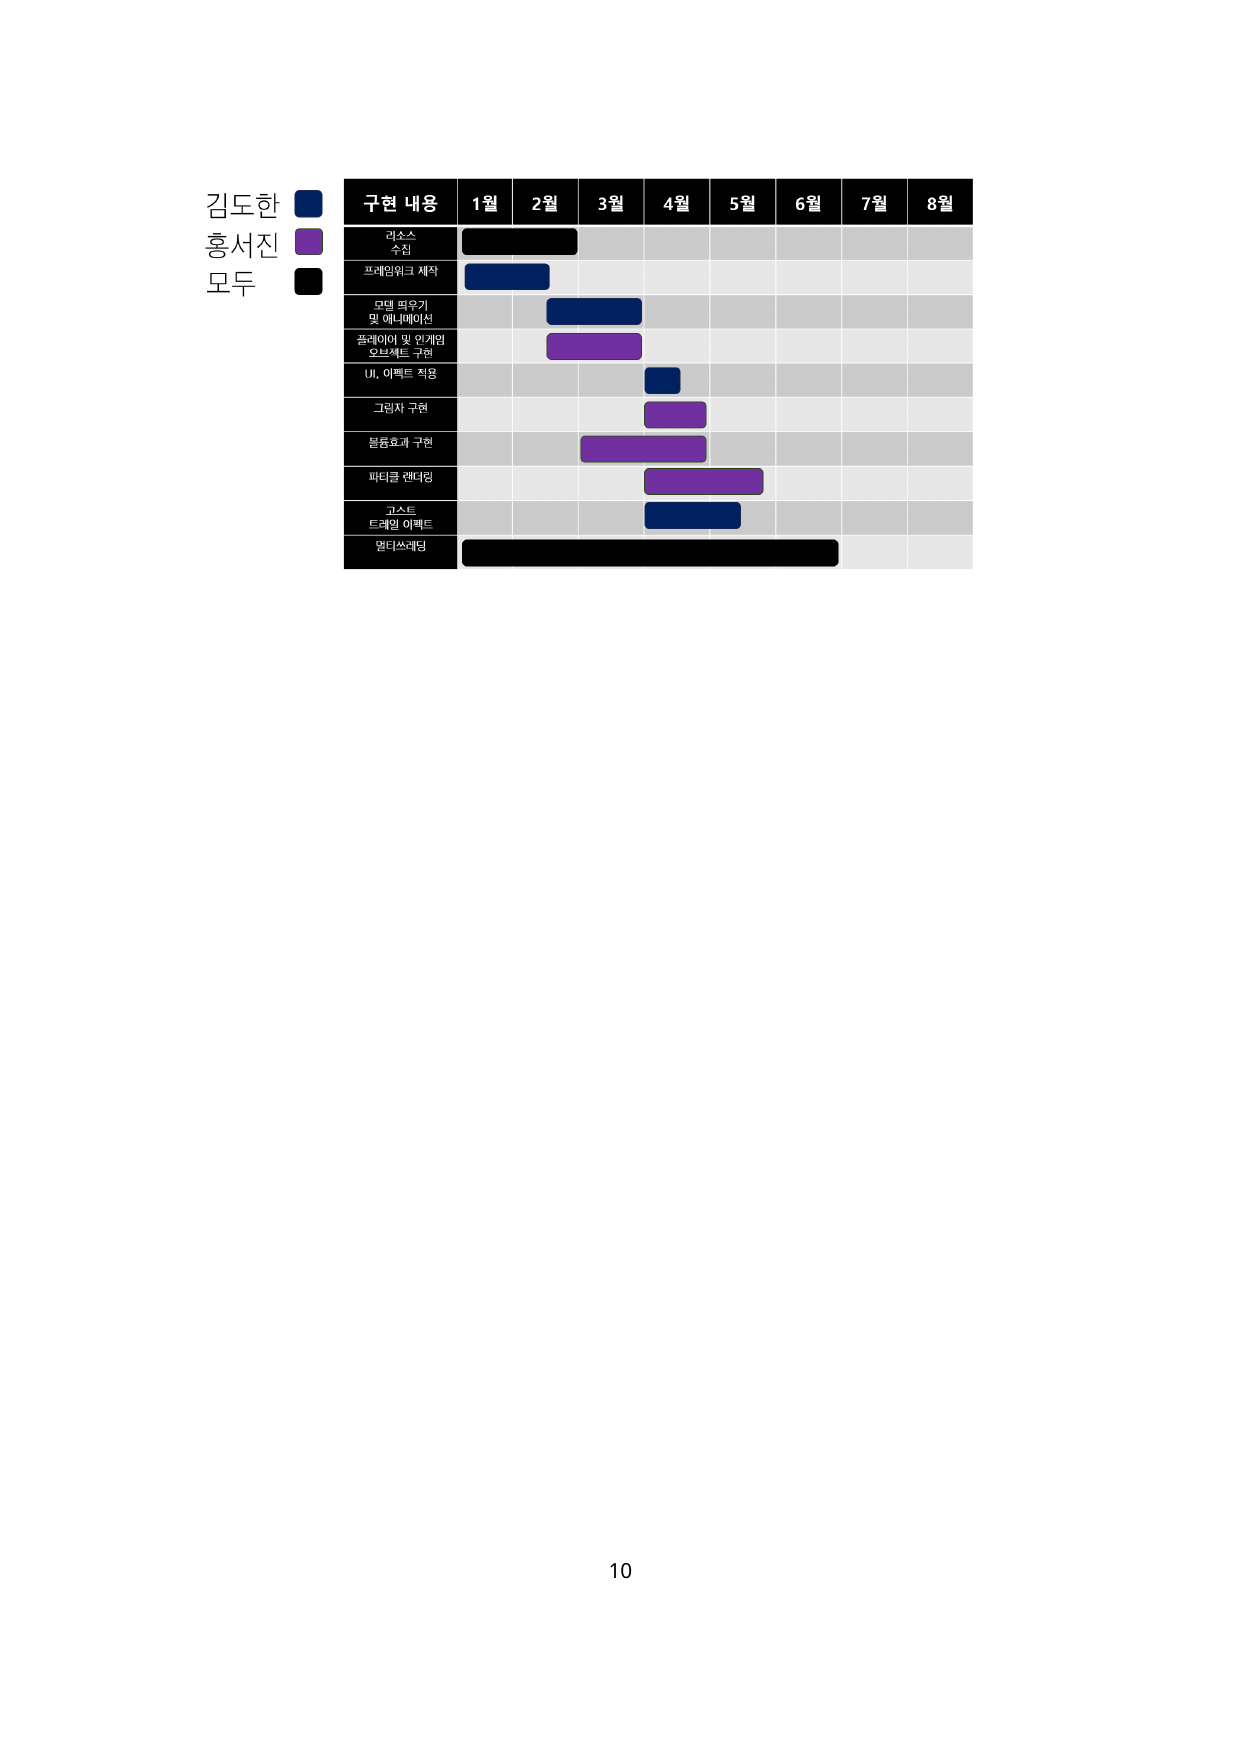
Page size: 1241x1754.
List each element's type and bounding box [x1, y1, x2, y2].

picture [194, 177, 1024, 574]
